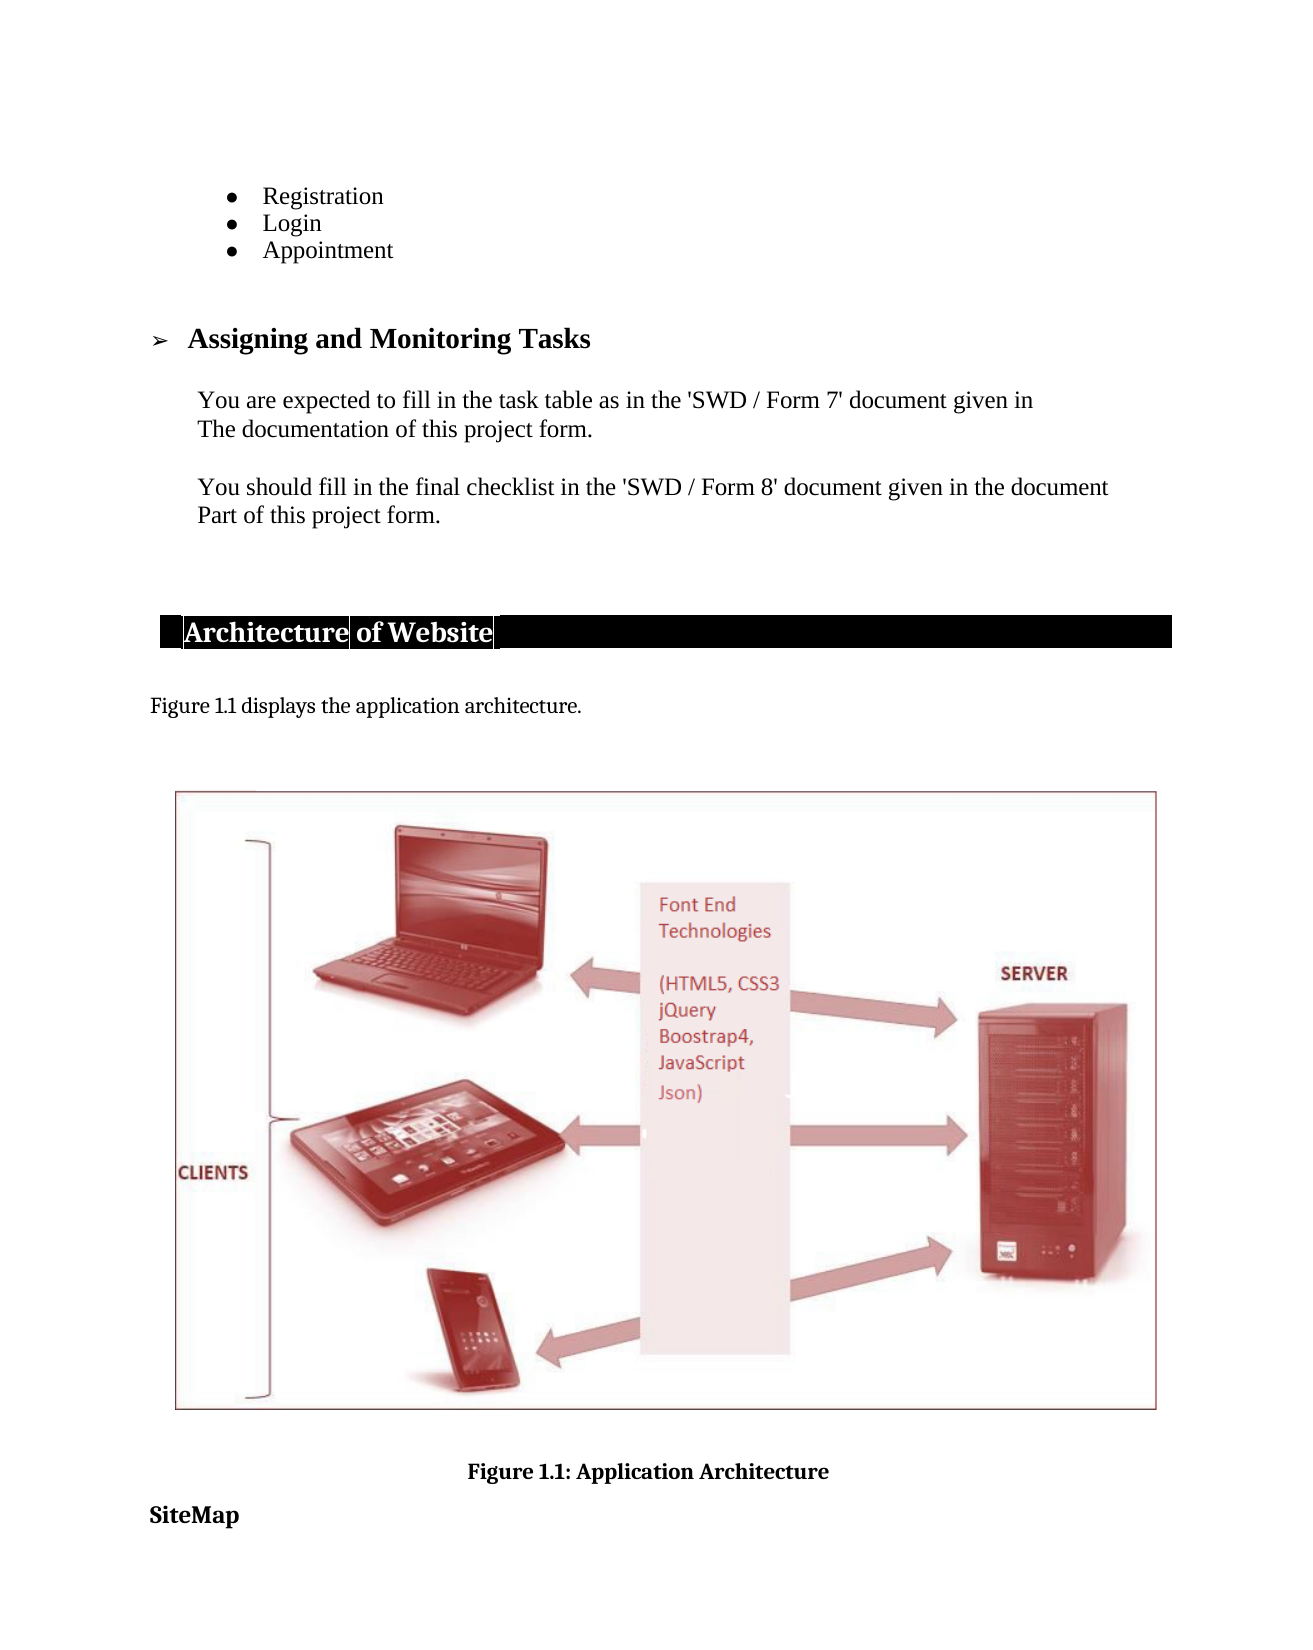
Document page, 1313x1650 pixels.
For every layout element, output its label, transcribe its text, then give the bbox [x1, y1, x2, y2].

text Part of this project form. [197, 501, 1183, 529]
text SiteMap [150, 1501, 243, 1530]
list Login [225, 210, 1183, 237]
subtitle Assigning and Monitoring Tasks [150, 322, 1183, 356]
text The documentation of this project form. [197, 414, 1183, 443]
text You are expected to fill in the task table as in the 'SWD / Form 7' document given in [197, 385, 1183, 414]
text Figure 1.1 displays the application architecture. [150, 693, 1183, 719]
list Appointment [225, 237, 1183, 263]
picture [175, 790, 1158, 1410]
text You should fill in the final checklist in the 'SWD / Form 8' document given in the document [197, 472, 1183, 500]
list Registration [225, 183, 1183, 210]
subtitle Architecture of Website [500, 615, 1183, 649]
subtitle Figure 1.1: Application Architecture [467, 1459, 1183, 1485]
